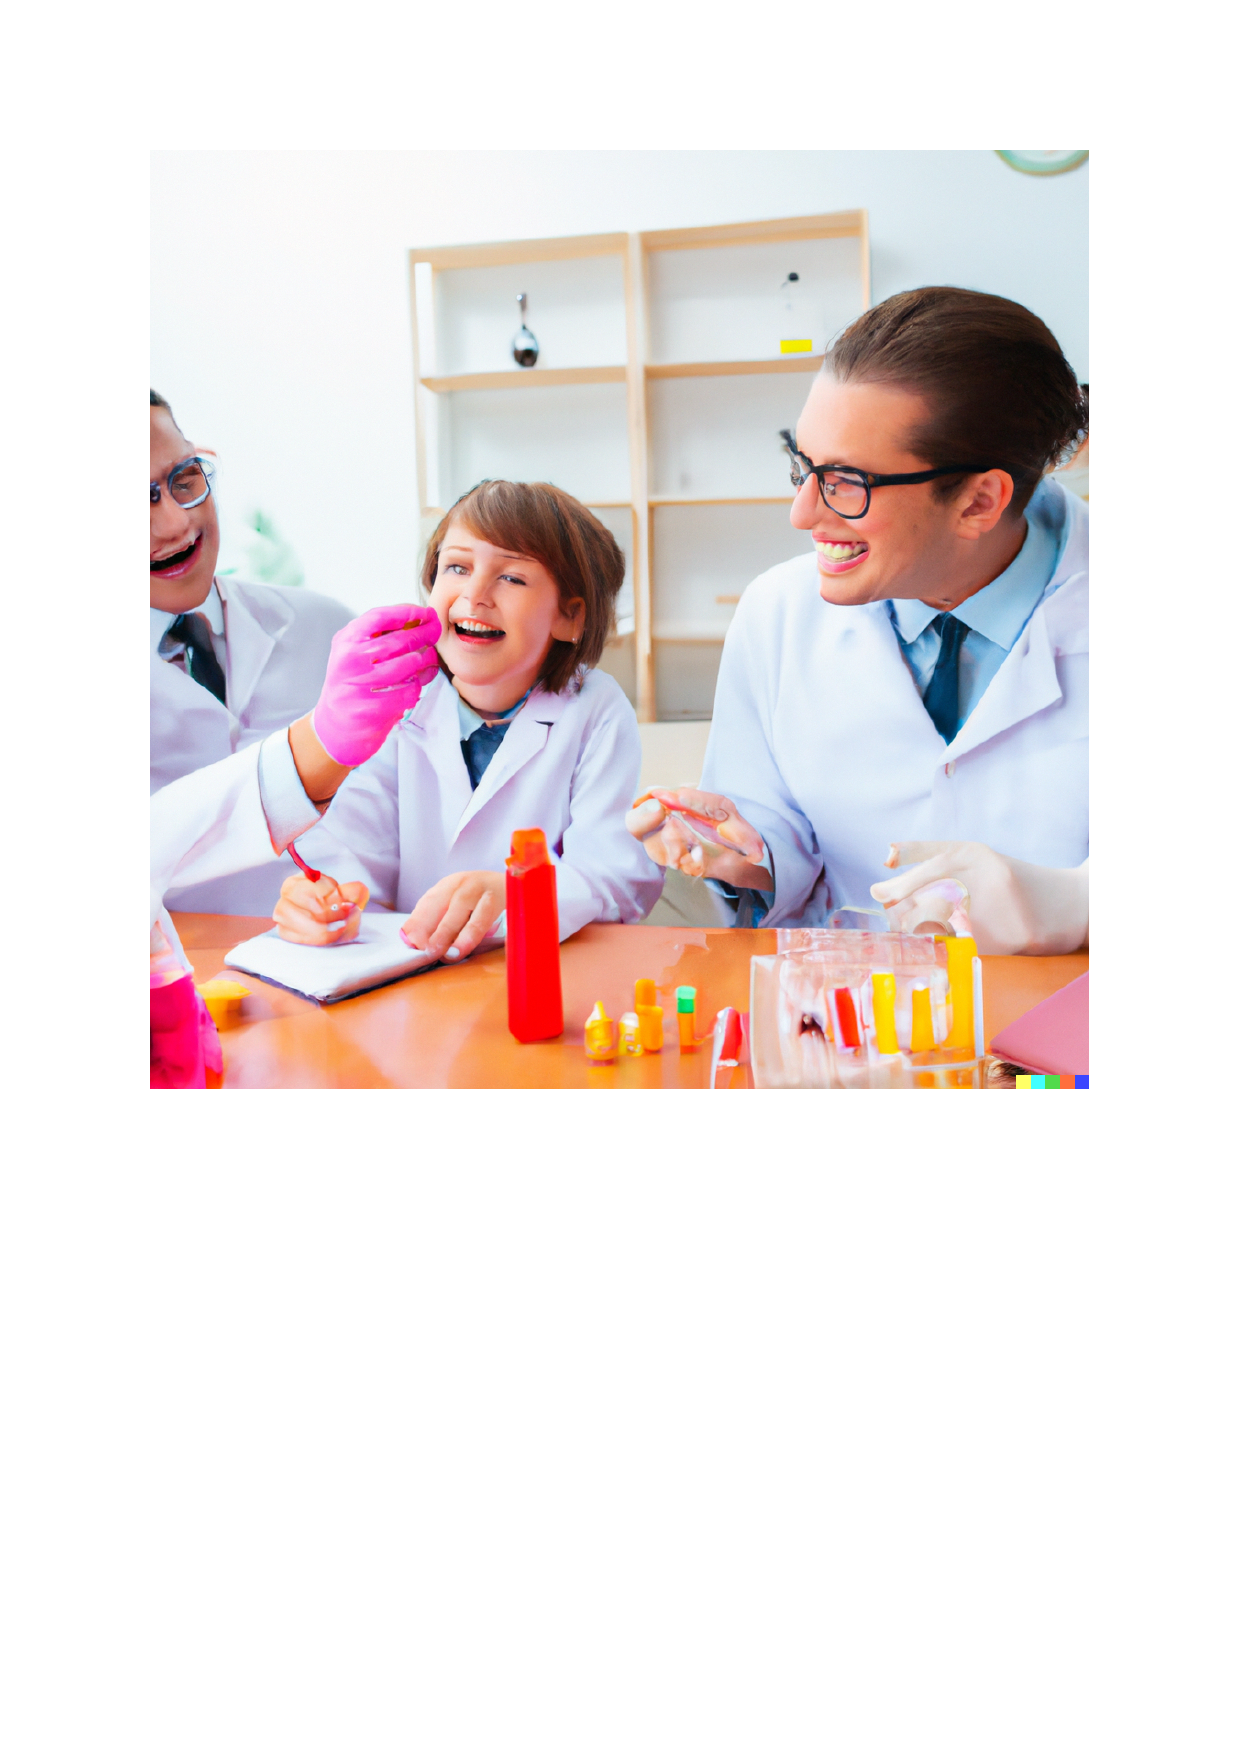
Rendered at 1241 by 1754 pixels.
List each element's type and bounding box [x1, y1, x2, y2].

picture [150, 150, 1089, 1089]
